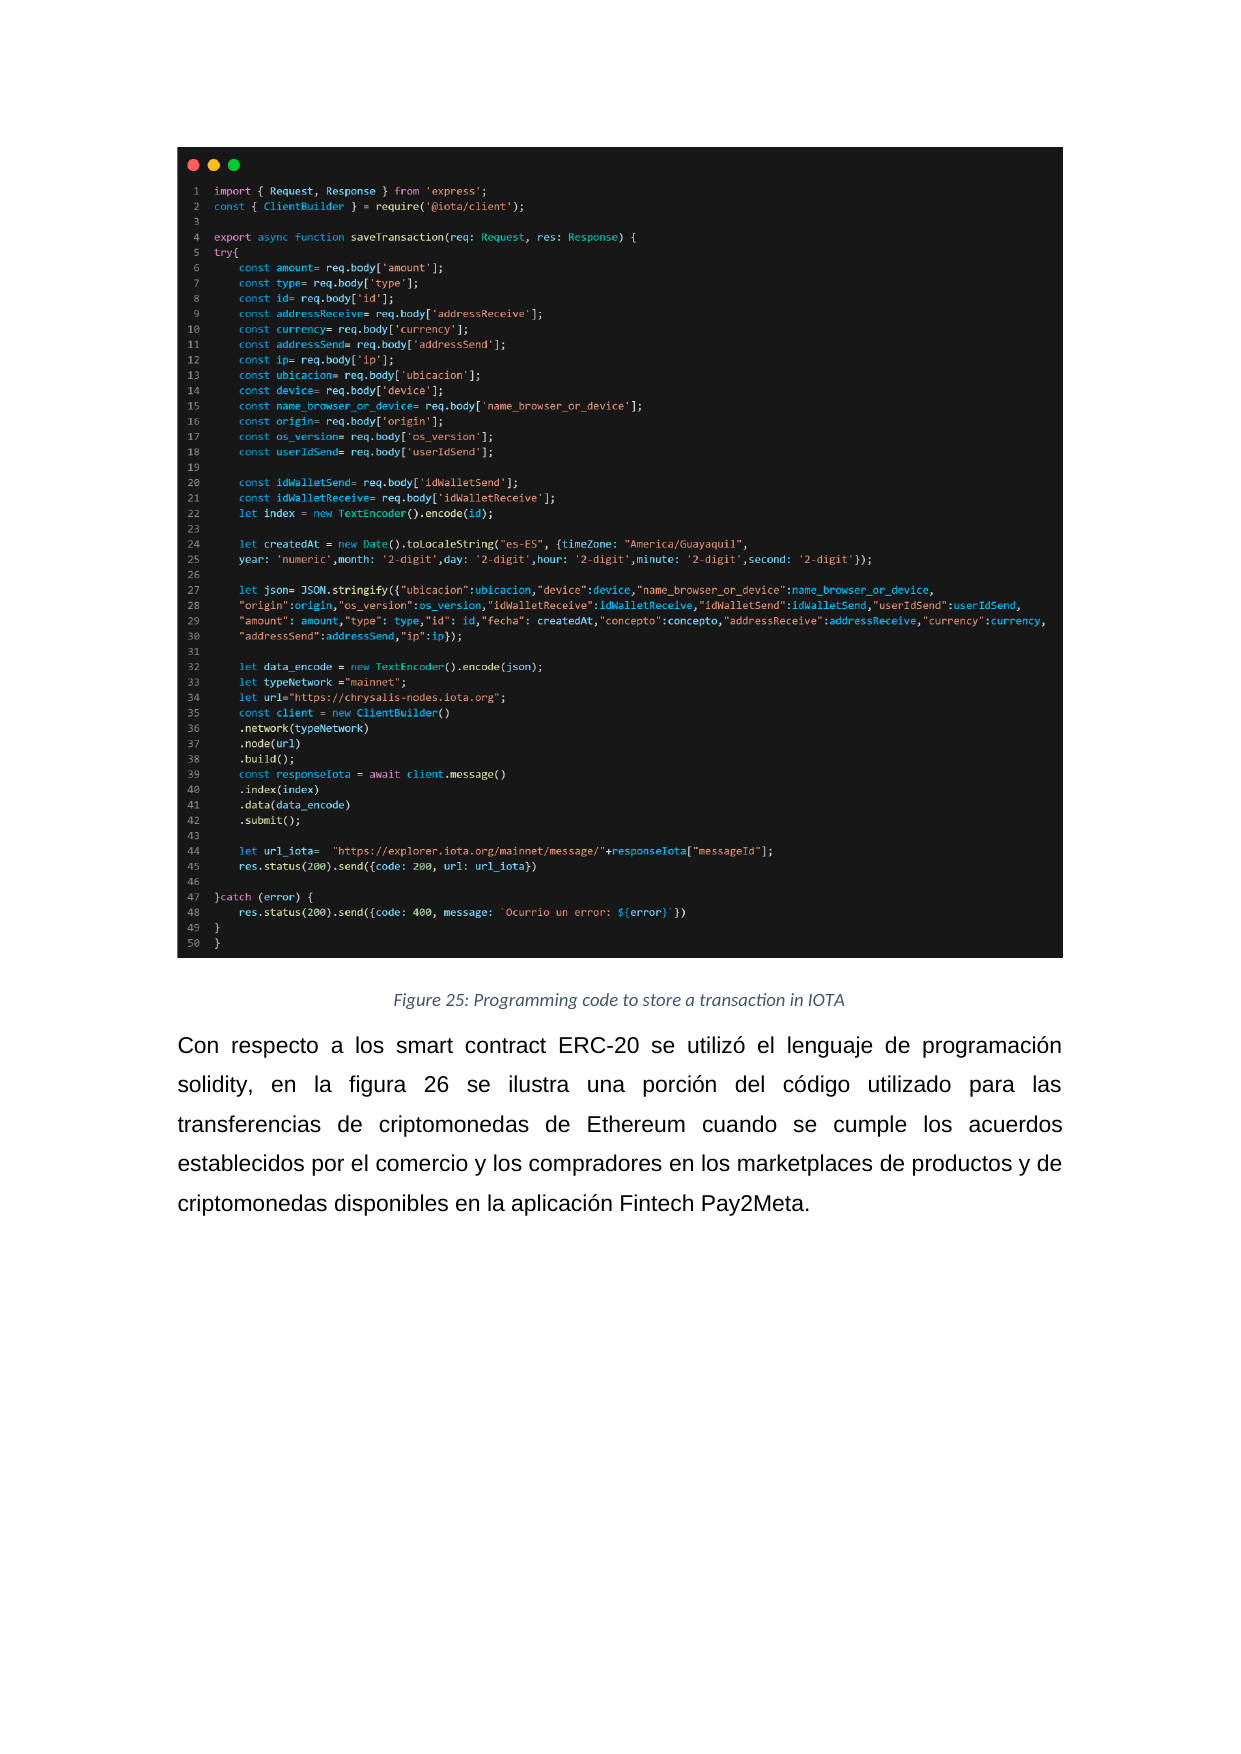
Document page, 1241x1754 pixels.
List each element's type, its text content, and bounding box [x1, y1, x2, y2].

text Figure 25: Programming code to store a transaction in IOTA [177, 988, 1063, 1011]
picture [177, 147, 1063, 958]
text Con respecto a los smart contract ERC-20 se utilizó el lenguaje de programación solidity, en la figura 26 se ilustra una porción del código utilizado para las transferencias de criptomonedas de Ethereum cuando se cumple los acuerdos establecidos por el comercio y los compradores en los marketplaces de productos y de criptomonedas disponibles en la aplicación Fintech Pay2Meta. [177, 1032, 1063, 1216]
